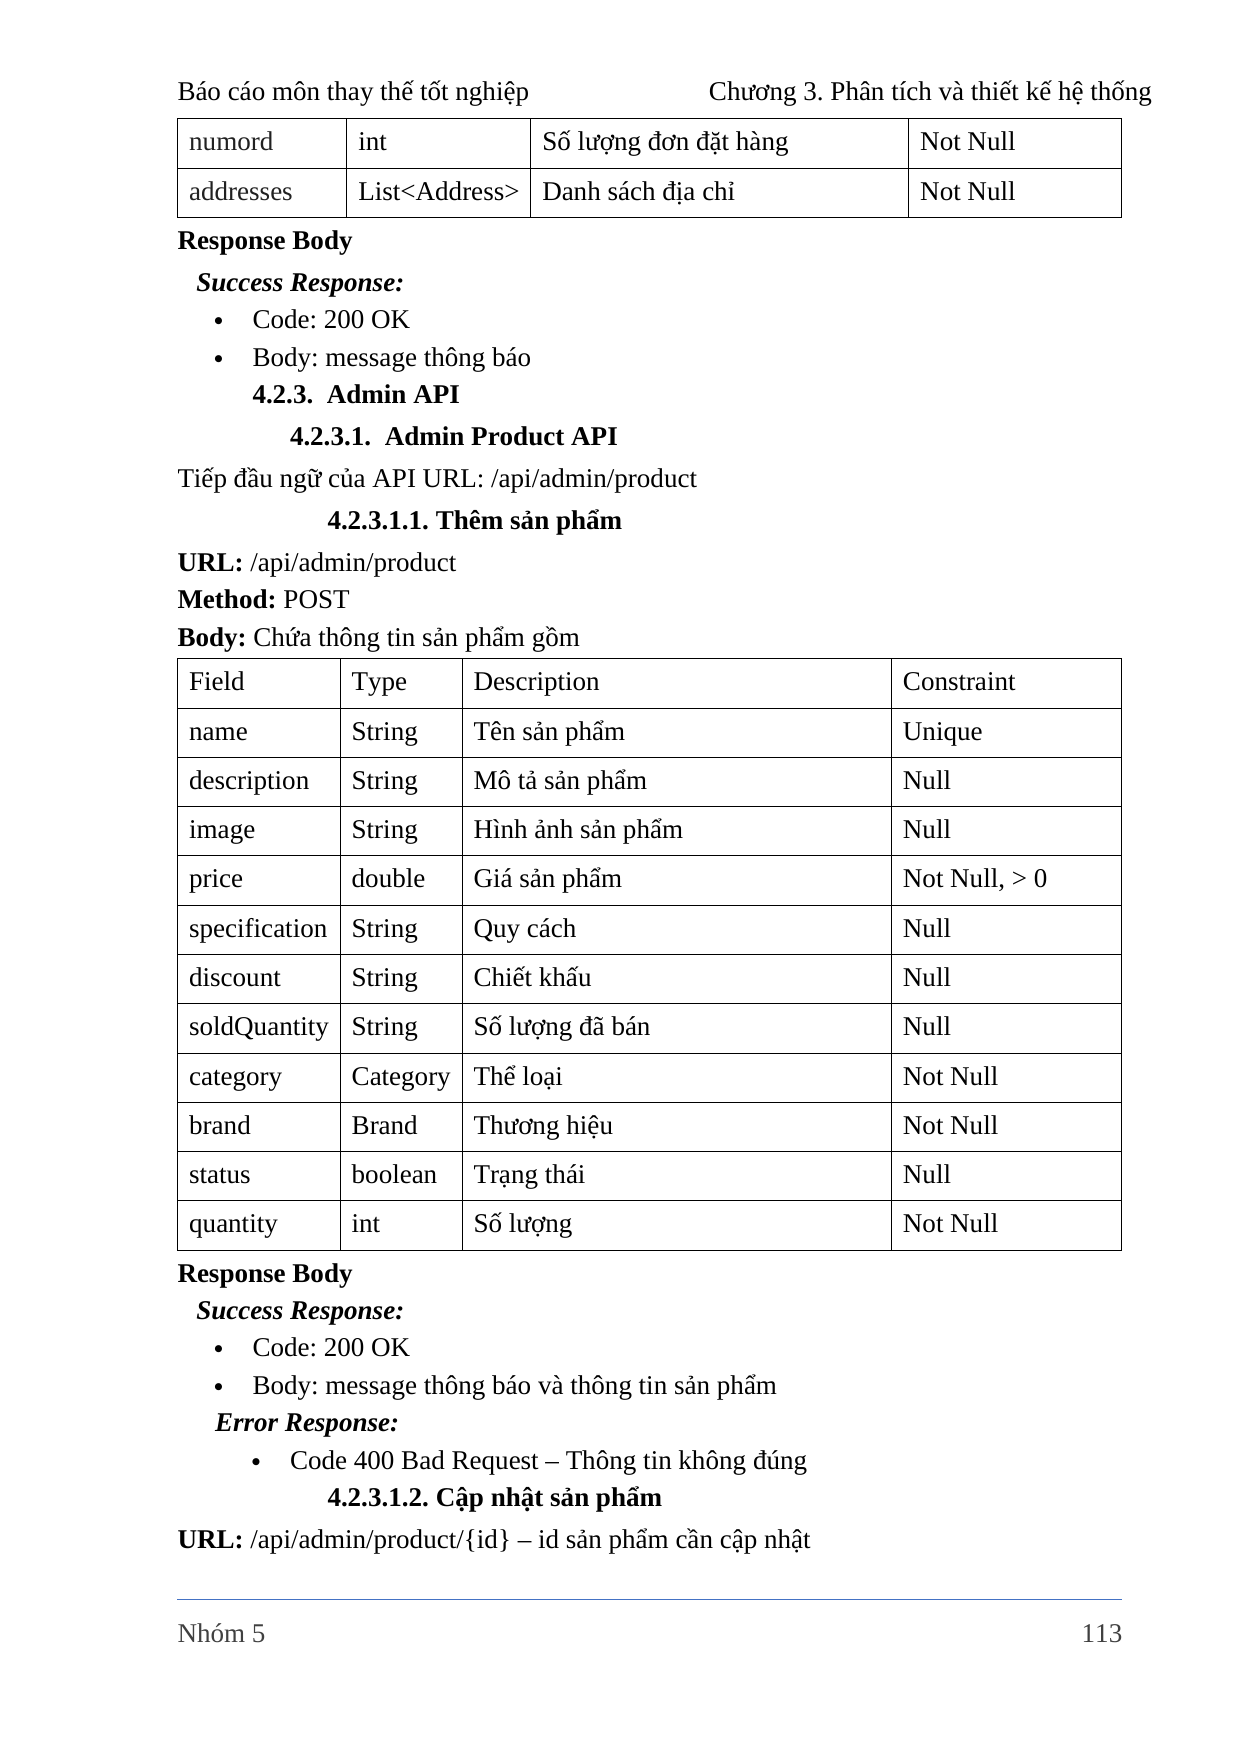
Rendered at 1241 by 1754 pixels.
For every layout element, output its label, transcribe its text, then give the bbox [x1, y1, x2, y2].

table_cell Mô tả sản phẩm [463, 758, 891, 806]
table_cell Not Null [909, 169, 1121, 217]
table_cell Chiết khấu [463, 955, 891, 1003]
table_header Constraint [892, 659, 1121, 707]
table_header Description [463, 659, 891, 707]
table_cell double [341, 856, 462, 904]
table_cell quantity [178, 1201, 340, 1249]
table_cell Null [892, 955, 1121, 1003]
text Method: POST [177, 583, 1122, 614]
list Code: 200 OK [215, 1332, 1122, 1363]
subtitle Cập nhật sản phẩm [327, 1481, 1122, 1512]
table_cell category [178, 1054, 340, 1102]
table_cell numord [178, 119, 346, 167]
text Success Response: [196, 1294, 1122, 1325]
table_cell int [341, 1201, 462, 1249]
table_header Type [341, 659, 462, 707]
table_cell String [341, 758, 462, 806]
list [252, 1444, 1122, 1475]
table_cell Not Null, > 0 [892, 856, 1121, 904]
table_cell Category [341, 1054, 462, 1102]
text URL: /api/admin/product/{id} – id sản phẩm cần cập nhật [177, 1523, 1122, 1554]
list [215, 1369, 1122, 1400]
table_cell Null [892, 758, 1121, 806]
table_cell Not Null [892, 1054, 1121, 1102]
table_cell String [341, 807, 462, 855]
text Response Body [177, 224, 1122, 255]
subtitle Thêm sản phẩm [327, 504, 1122, 535]
table_cell Not Null [892, 1103, 1121, 1151]
table_cell List<Address> [347, 169, 530, 217]
table_cell Thể loại [463, 1054, 891, 1102]
table_cell Danh sách địa chỉ [531, 169, 908, 217]
table_cell Tên sản phẩm [463, 709, 891, 757]
table_cell name [178, 709, 340, 757]
text Tiếp đầu ngữ của API URL: /api/admin/product [177, 462, 1122, 493]
table_cell Brand [341, 1103, 462, 1151]
list Body: message thông báo [215, 341, 1122, 372]
table_cell specification [178, 906, 340, 954]
table_cell soldQuantity [178, 1004, 340, 1052]
text Response Body [177, 1257, 1122, 1288]
table_cell description [178, 758, 340, 806]
table_cell Null [892, 1004, 1121, 1052]
table_cell Null [892, 807, 1121, 855]
table_cell int [347, 119, 530, 167]
table_cell Hình ảnh sản phẩm [463, 807, 891, 855]
table_cell Quy cách [463, 906, 891, 954]
subtitle Admin Product API [290, 420, 1122, 451]
table_cell Not Null [892, 1201, 1121, 1249]
table_cell brand [178, 1103, 340, 1151]
table_cell Unique [892, 709, 1121, 757]
table_cell price [178, 856, 340, 904]
table_cell image [178, 807, 340, 855]
table_cell Số lượng đơn đặt hàng [531, 119, 908, 167]
table_cell discount [178, 955, 340, 1003]
table_header Field [178, 659, 340, 707]
table_cell status [178, 1152, 340, 1200]
list Code: 200 OK [215, 303, 1122, 334]
subtitle Admin API [252, 378, 1122, 409]
text Success Response: [196, 266, 1122, 297]
table_cell Giá sản phẩm [463, 856, 891, 904]
table_cell Thương hiệu [463, 1103, 891, 1151]
table_cell Số lượng đã bán [463, 1004, 891, 1052]
table_cell String [341, 709, 462, 757]
text Error Response: [215, 1406, 1122, 1437]
table_cell Null [892, 1152, 1121, 1200]
text URL: /api/admin/product [177, 546, 1122, 577]
table_cell String [341, 1004, 462, 1052]
table_cell Not Null [909, 119, 1121, 167]
table_cell Số lượng [463, 1201, 891, 1249]
text Body: Chứa thông tin sản phẩm gồm [177, 621, 1122, 652]
table_cell boolean [341, 1152, 462, 1200]
table_cell addresses [178, 169, 346, 217]
table_cell String [341, 955, 462, 1003]
table_cell Trạng thái [463, 1152, 891, 1200]
table_cell Null [892, 906, 1121, 954]
table_cell String [341, 906, 462, 954]
